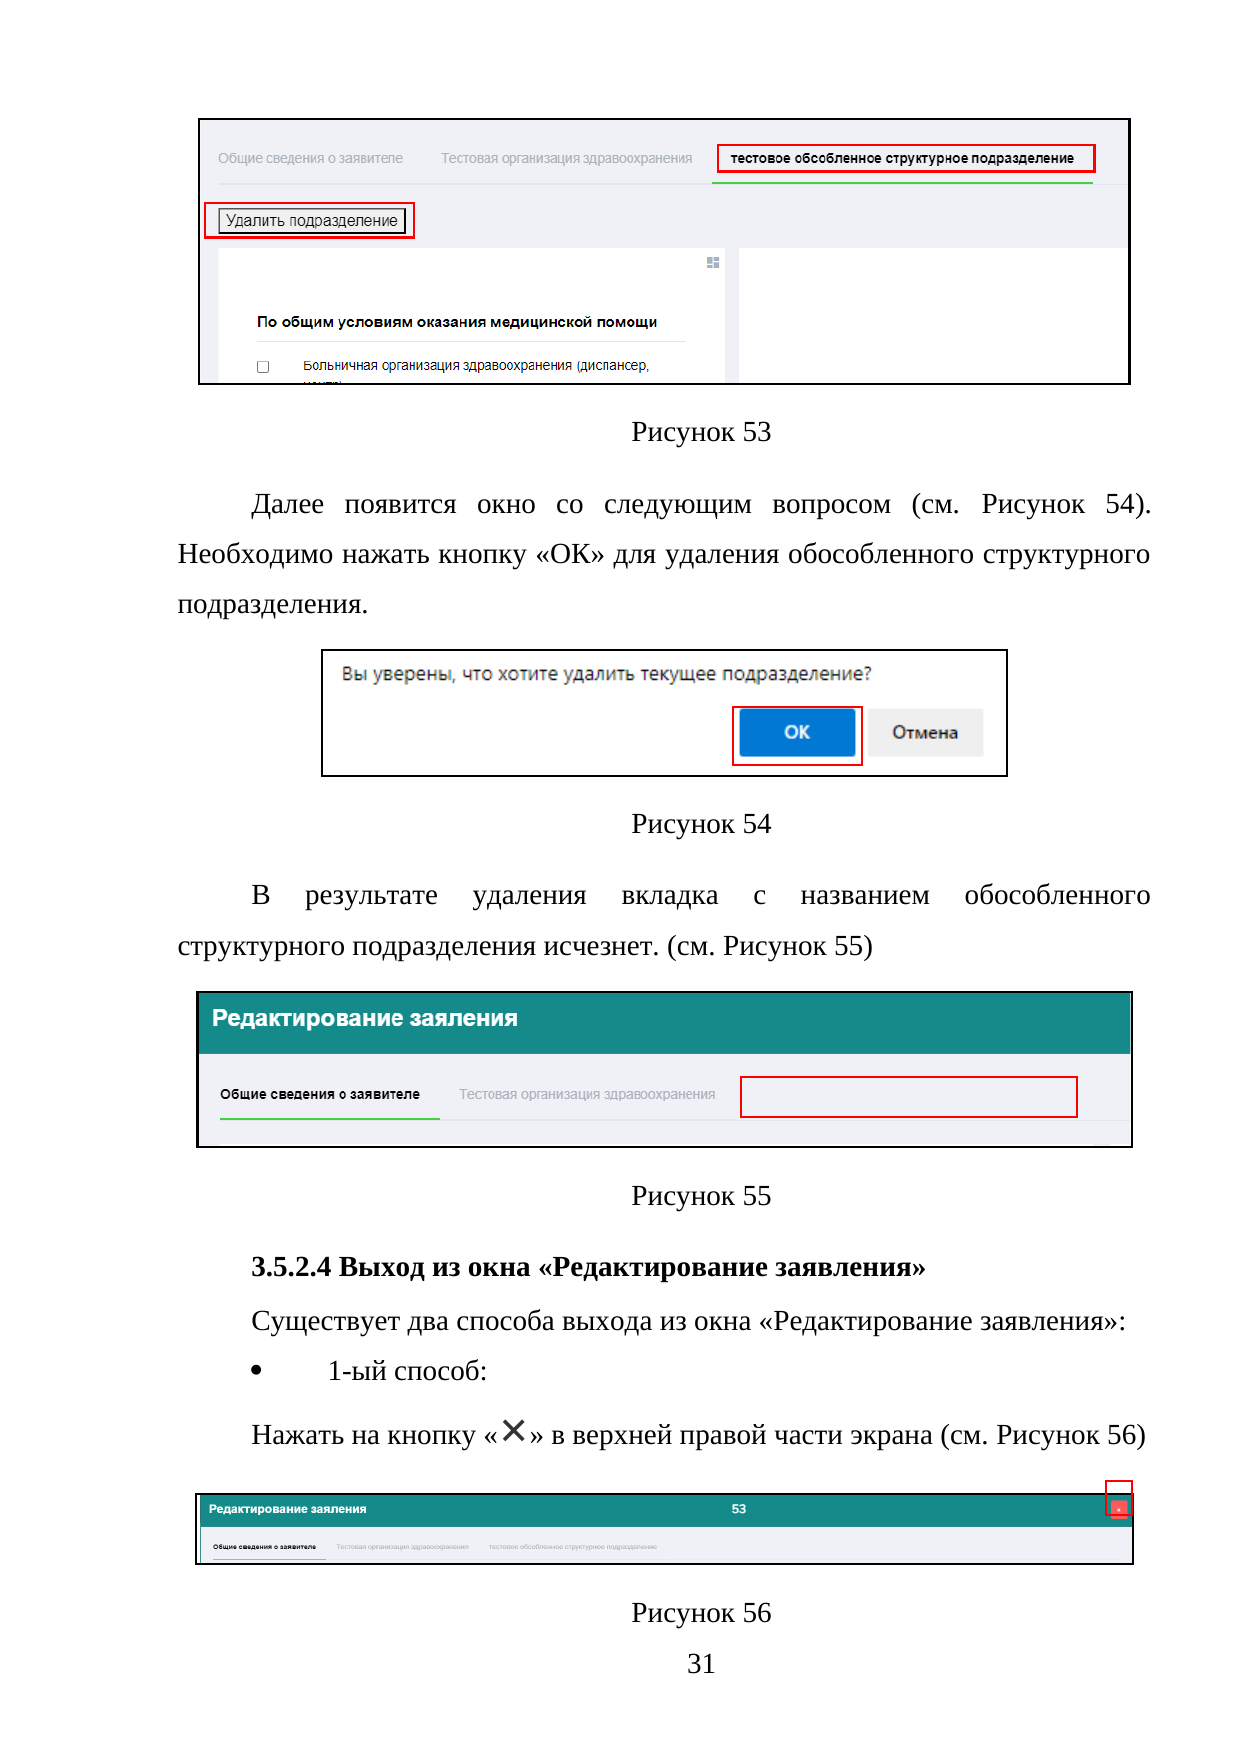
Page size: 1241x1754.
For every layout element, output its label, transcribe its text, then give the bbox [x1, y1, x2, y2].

text Нажать на кнопку «✕» в верхней правой части экрана (см. Рисунок 56) [529, 1404, 1152, 1455]
picture [1107, 1495, 1131, 1514]
text Далее появится окно со следующим вопросом (см. Рисунок 54). Необходимо нажать кнопку «ОК» для удаления обособленного структурного подразделения. [177, 486, 1152, 620]
text В результате удаления вкладка с названием обособленного структурного подразделения исчезнет. (см. Рисунок 55) [177, 877, 1152, 961]
picture [199, 993, 1131, 1146]
picture [323, 651, 1006, 775]
subtitle 3.5.2.4 Выход из окна «Редактирование заявления» [177, 1249, 1152, 1282]
picture [200, 1495, 1132, 1563]
text Нажать на кнопку «✕» в верхней правой части экрана (см. Рисунок 56) [177, 1404, 498, 1455]
text Существует два способа выхода из окна «Редактирование заявления»: [177, 1303, 1152, 1337]
list 1-ый способ: [177, 1353, 1152, 1387]
picture [200, 120, 1128, 383]
